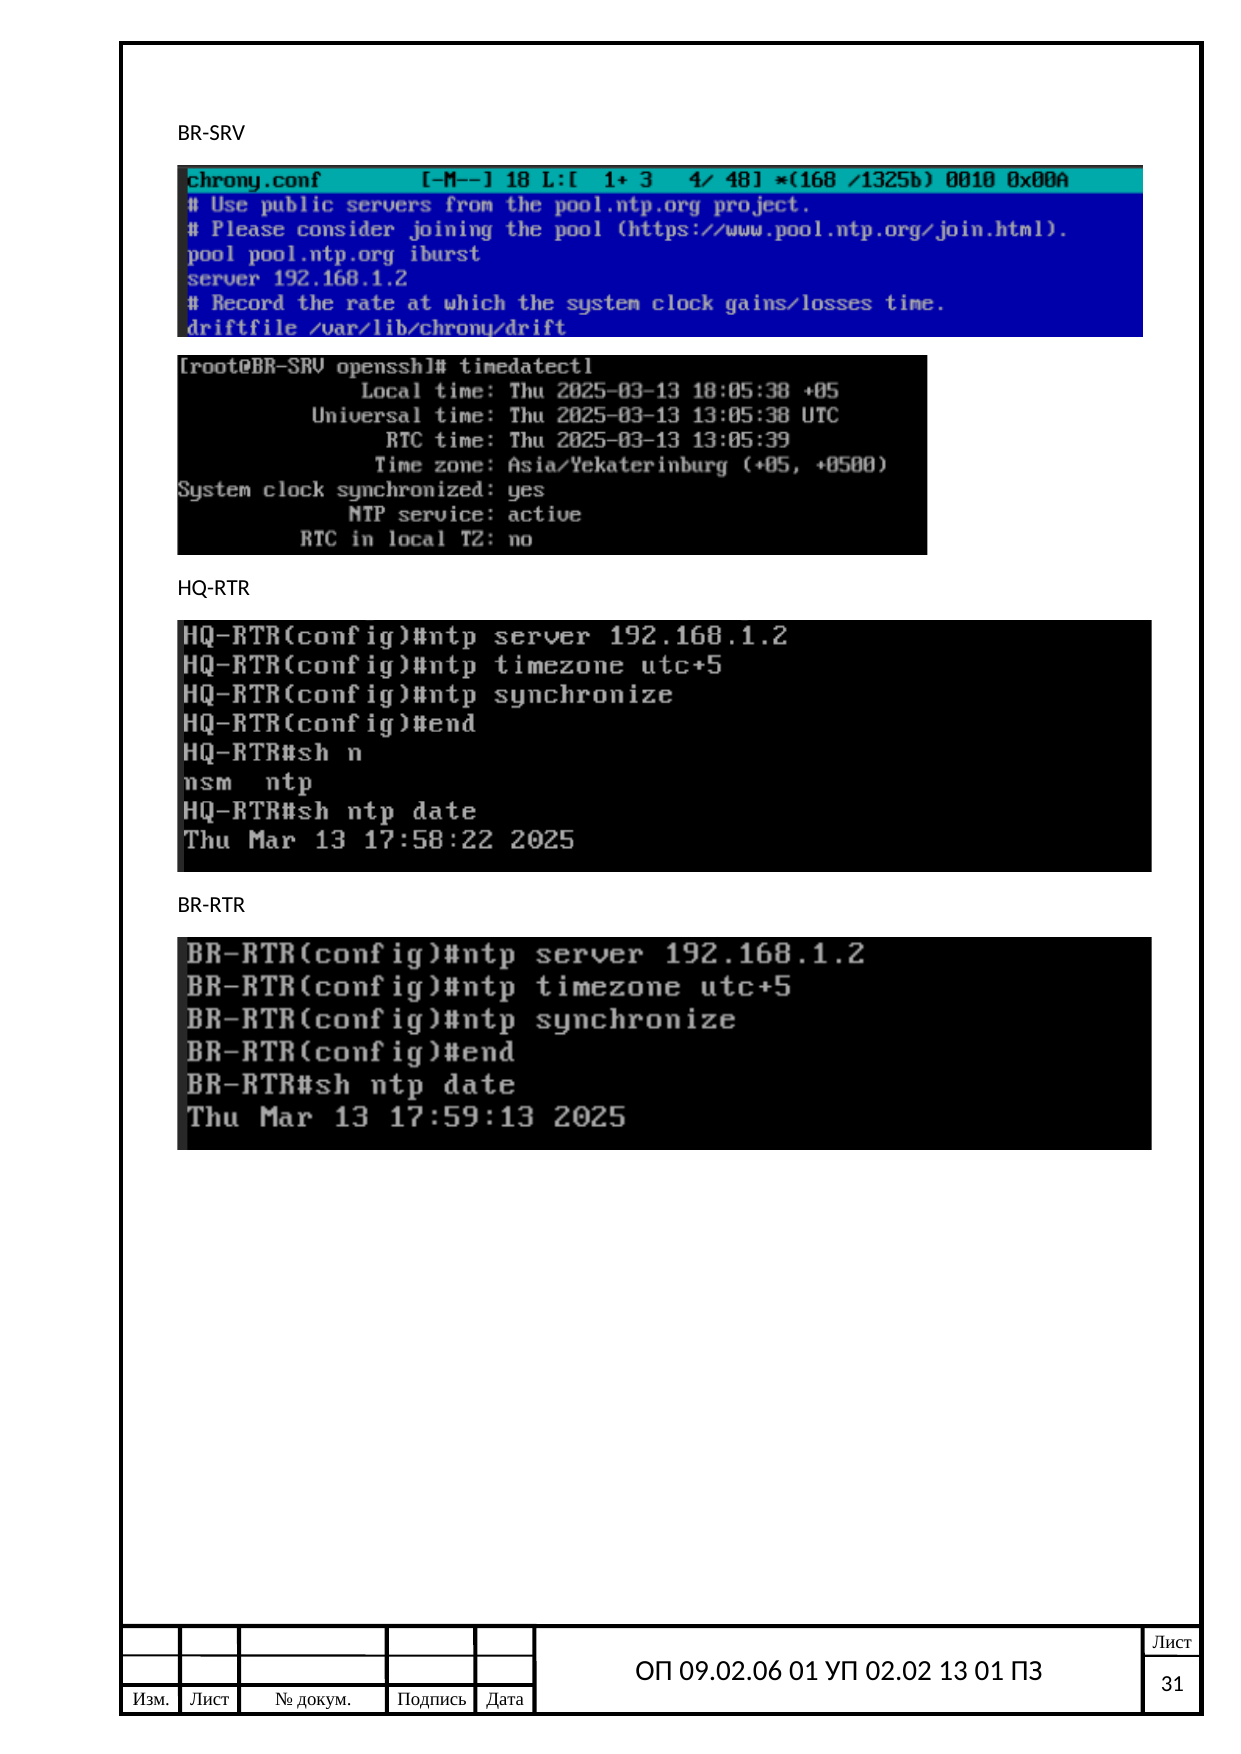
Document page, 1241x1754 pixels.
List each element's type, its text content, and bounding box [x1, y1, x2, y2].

text BR-RTR [177, 890, 1152, 918]
picture [177, 165, 1143, 337]
picture [177, 937, 1152, 1150]
picture [177, 355, 928, 555]
text HQ-RTR [177, 573, 1152, 601]
text BR-SRV [177, 118, 1152, 146]
picture [177, 620, 1152, 872]
